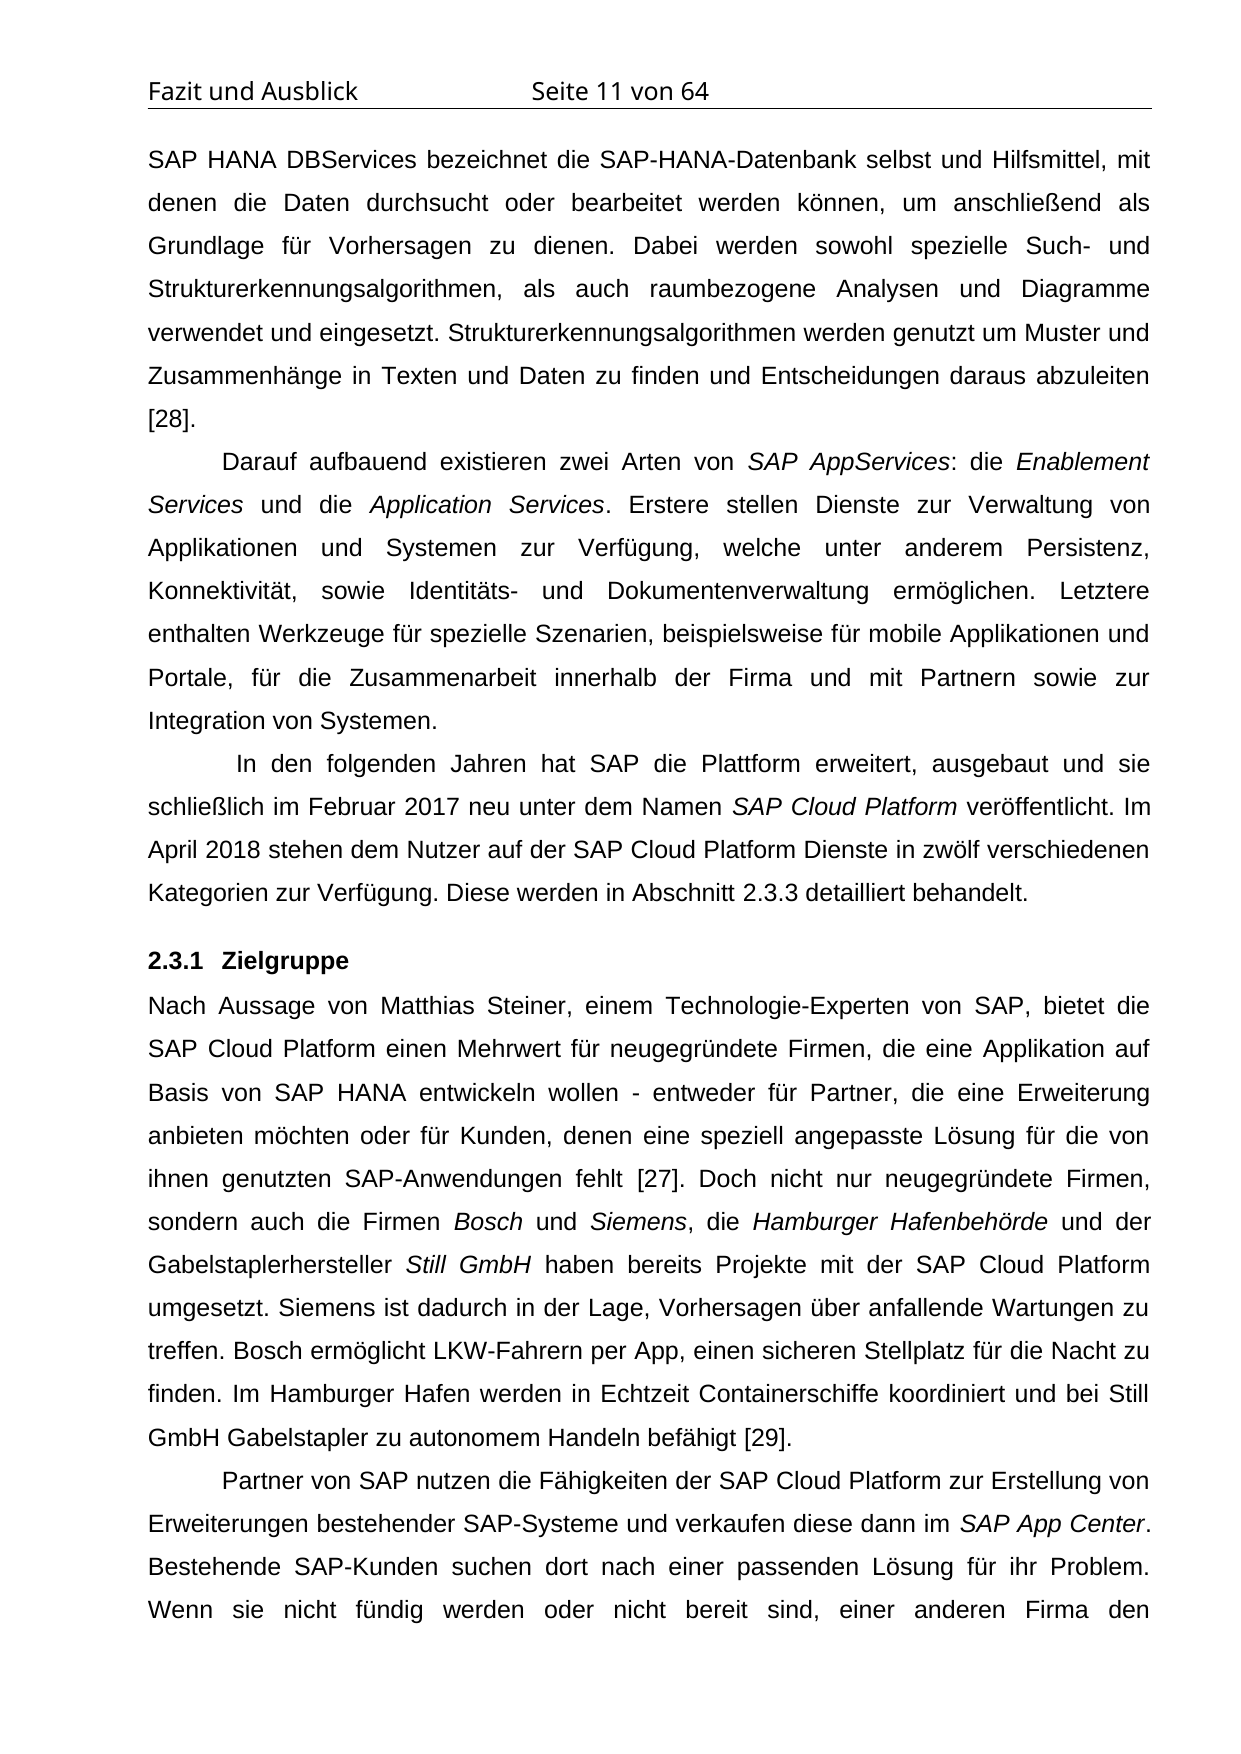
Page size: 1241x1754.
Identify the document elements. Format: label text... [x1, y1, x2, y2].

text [148, 1466, 1152, 1624]
text In den folgenden Jahren hat SAP die Plattform erweitert, ausgebaut und sie schließlich im Februar 2017 neu unter dem Namen SAP Cloud Platform veröffentlicht. Im April 2018 stehen dem Nutzer auf der SAP Cloud Platform Dienste in zwölf verschiedenen Kategorien zur Verfügung. Diese werden in Abschnitt 2.3.3 detailliert behandelt. [148, 749, 1152, 907]
subtitle Zielgruppe [148, 946, 1152, 975]
text Nach Aussage von Matthias Steiner, einem Technologie-Experten von SAP, bietet die SAP Cloud Platform einen Mehrwert für neugegründete Firmen, die eine Applikation auf Basis von SAP HANA entwickeln wollen - entweder für Partner, die eine Erweiterung anbieten möchten oder für Kunden, denen eine speziell angepasste Lösung für die von ihnen genutzten SAP-Anwendungen fehlt . Doch nicht nur neugegründete Firmen, sondern auch die Firmen Bosch und Siemens, die Hamburger Hafenbehörde und der Gabelstaplerhersteller Still GmbH haben bereits Projekte mit der SAP Cloud Platform umgesetzt. Siemens ist dadurch in der Lage, Vorhersagen über anfallende Wartungen zu treffen. Bosch ermöglicht LKW-Fahrern per App, einen sicheren Stellplatz für die Nacht zu finden. Im Hamburger Hafen werden in Echtzeit Containerschiffe koordiniert und bei Still GmbH Gabelstapler zu autonomem Handeln befähigt . [148, 991, 1152, 1451]
text Darauf aufbauend existieren zwei Arten von SAP AppServices: die Enablement Services und die Application Services. Erstere stellen Dienste zur Verwaltung von Applikationen und Systemen zur Verfügung, welche unter anderem Persistenz, Konnektivität, sowie Identitäts- und Dokumentenverwaltung ermöglichen. Letztere enthalten Werkzeuge für spezielle Szenarien, beispielsweise für mobile Applikationen und Portale, für die Zusammenarbeit innerhalb der Firma und mit Partnern sowie zur Integration von Systemen. [148, 447, 1152, 734]
text SAP HANA DBServices bezeichnet die SAP-HANA-Datenbank selbst und Hilfsmittel, mit denen die Daten durchsucht oder bearbeitet werden können, um anschließend als Grundlage für Vorhersagen zu dienen. Dabei werden sowohl spezielle Such- und Strukturerkennungsalgorithmen, als auch raumbezogene Analysen und Diagramme verwendet und eingesetzt. Strukturerkennungsalgorithmen werden genutzt um Muster und Zusammenhänge in Texten und Daten zu finden und Entscheidungen daraus abzuleiten . [148, 145, 1152, 433]
